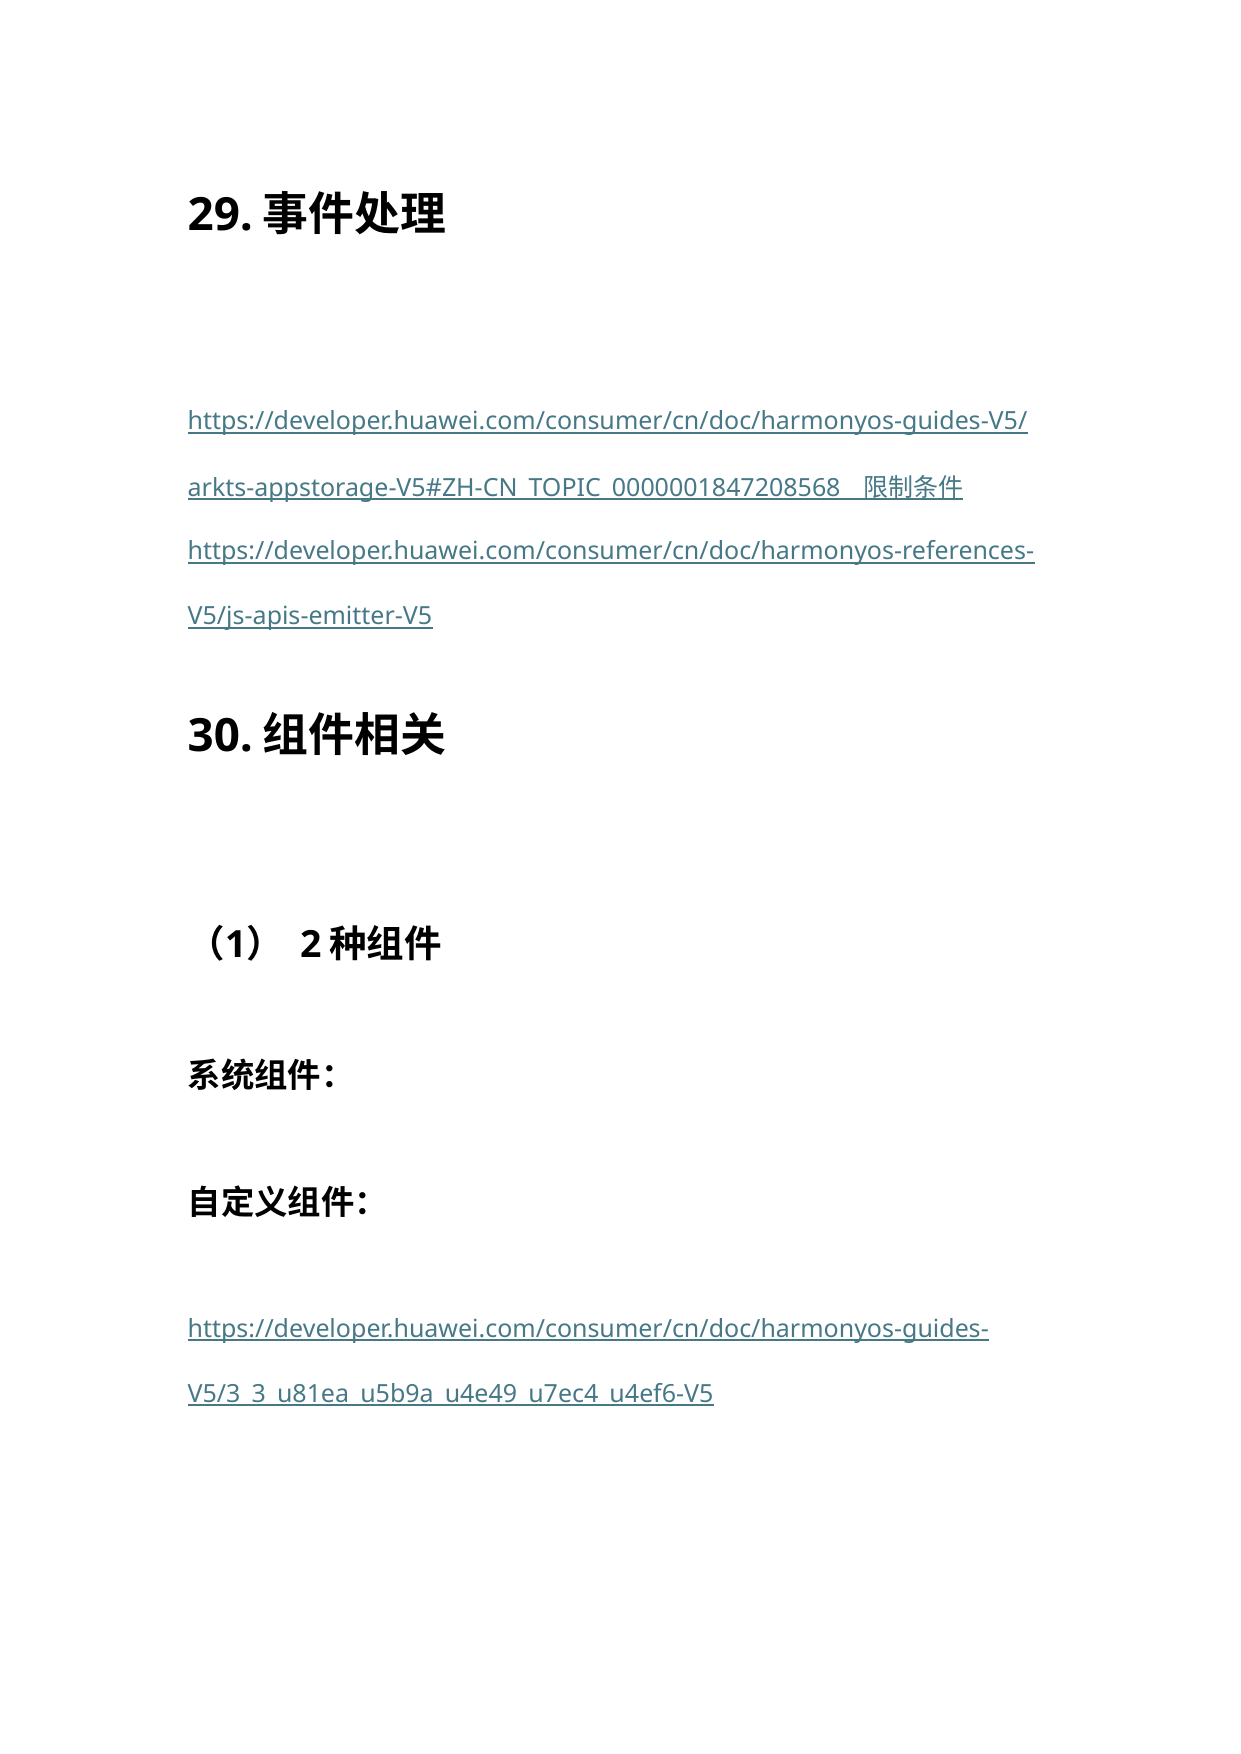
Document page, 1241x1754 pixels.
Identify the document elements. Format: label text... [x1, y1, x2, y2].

text https://developer.huawei.com/consumer/cn/doc/harmonyos-references-V5/js-apis-emitter-V5 [187, 518, 1053, 648]
text https://developer.huawei.com/consumer/cn/doc/harmonyos-guides-V5/arkts-appstorage-V5#ZH-CN_TOPIC_0000001847208568__限制条件 [187, 388, 1053, 518]
subtitle 2种组件 [187, 909, 1053, 974]
text https://developer.huawei.com/consumer/cn/doc/harmonyos-guides-V5/3_3_u81ea_u5b9a_u4e49_u7ec4_u4ef6-V5 [187, 1295, 1053, 1425]
subtitle 系统组件： [187, 1040, 1053, 1105]
subtitle 自定义组件： [187, 1168, 1053, 1233]
subtitle 组件相关 [187, 683, 1053, 781]
subtitle 事件处理 [187, 162, 1053, 259]
